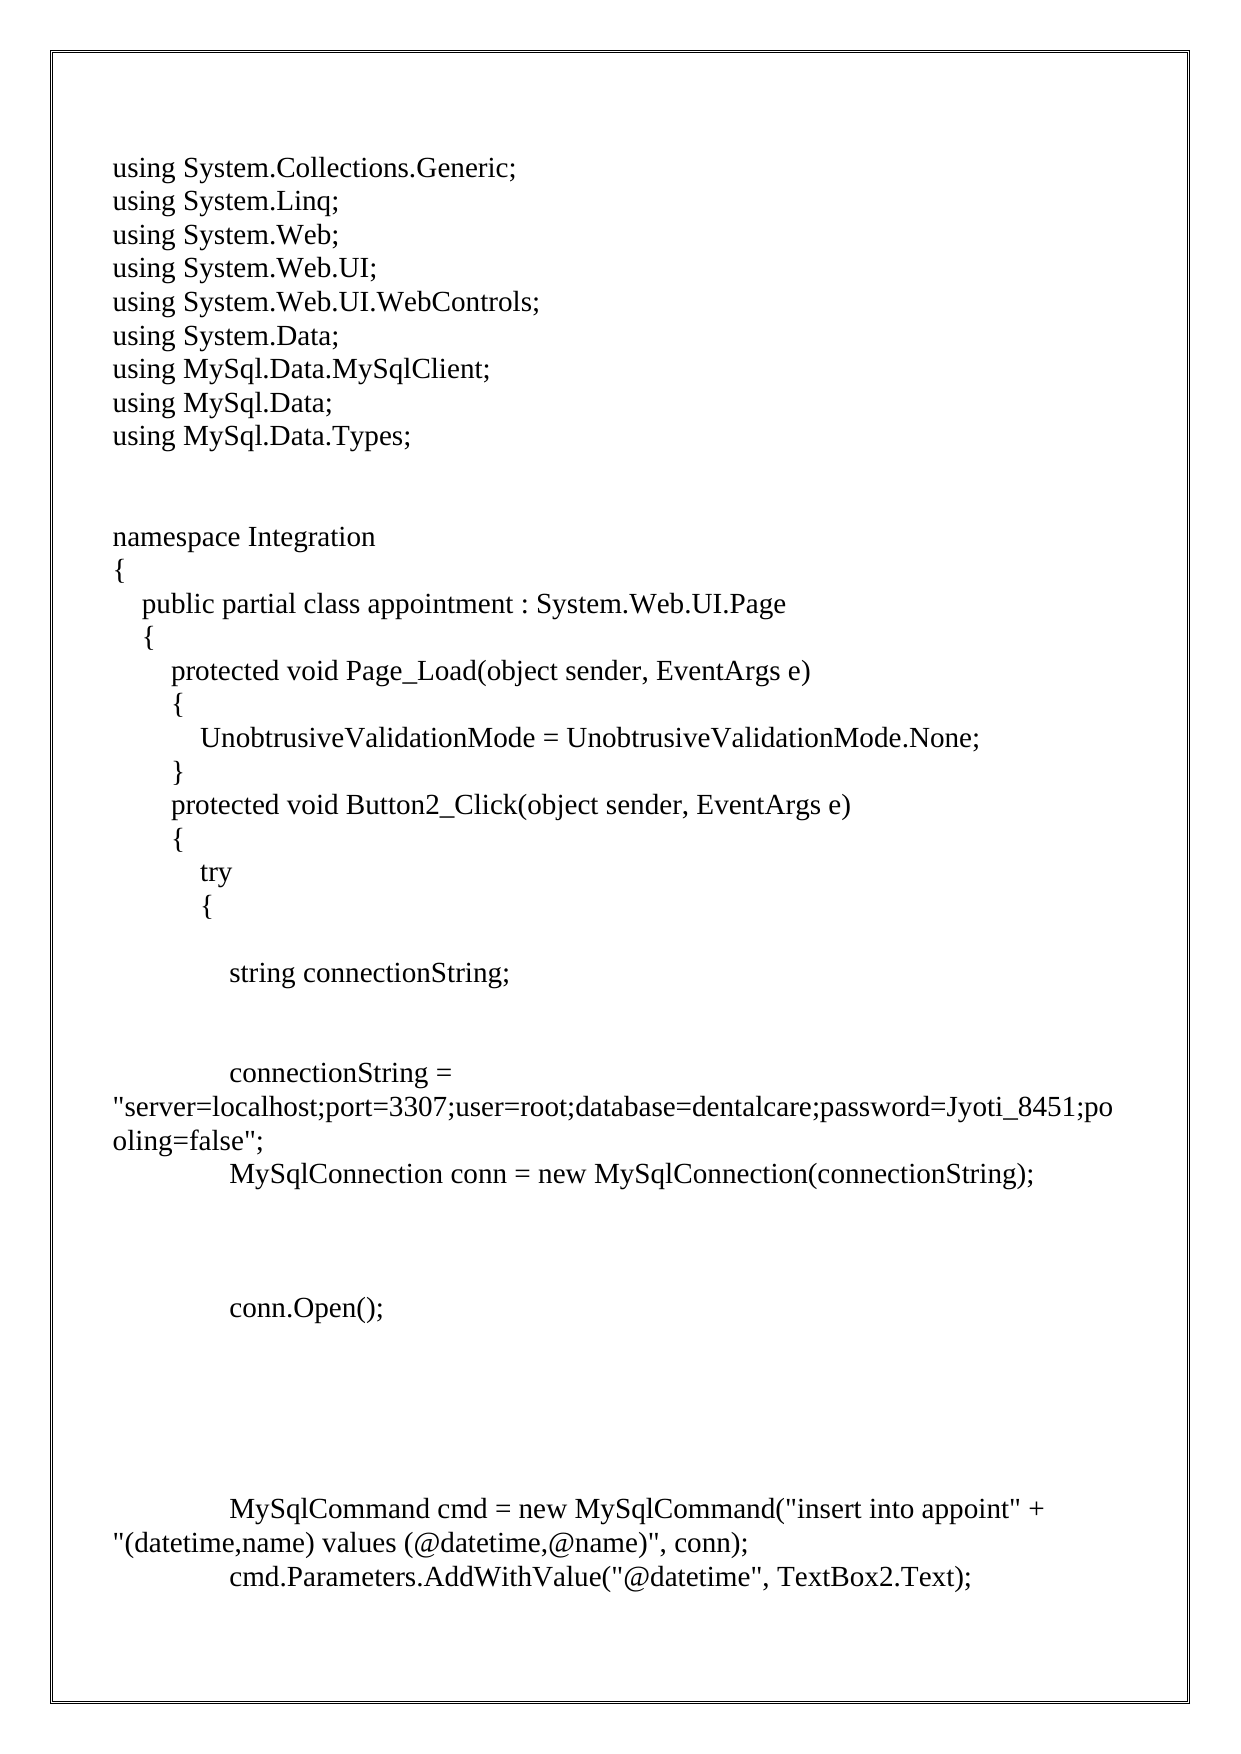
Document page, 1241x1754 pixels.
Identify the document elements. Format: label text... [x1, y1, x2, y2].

text { [112, 552, 1128, 586]
text UnobtrusiveValidationMode = UnobtrusiveValidationMode.None; [112, 720, 1128, 754]
text { [112, 888, 1128, 921]
text } [112, 754, 1128, 787]
text cmd.Parameters.AddWithValue("@datetime", TextBox2.Text); [112, 1559, 1128, 1592]
text connectionString = "server=localhost;port=3307;user=root;database=dentalcare;password=Jyoti_8451;pooling=false"; [112, 1056, 1128, 1156]
text try [112, 854, 1128, 888]
text using System.Web.UI.WebControls; [112, 284, 1128, 318]
text protected void Button2_Click(object sender, EventArgs e) [112, 787, 1128, 821]
text string connectionString; [112, 955, 1128, 988]
text namespace Integration [112, 519, 1128, 552]
text using MySql.Data.MySqlClient; [112, 351, 1128, 385]
text using System.Data; [112, 318, 1128, 351]
text { [112, 619, 1128, 653]
text conn.Open(); [112, 1290, 1128, 1324]
text using System.Web.UI; [112, 251, 1128, 284]
text using System.Collections.Generic; [112, 150, 1128, 183]
text { [112, 821, 1128, 854]
text MySqlCommand cmd = new MySqlCommand("insert into appoint" + "(datetime,name) values (@datetime,@name)", conn); [112, 1492, 1128, 1559]
text MySqlConnection conn = new MySqlConnection(connectionString); [112, 1156, 1128, 1190]
text using System.Linq; [112, 183, 1128, 217]
text public partial class appointment : System.Web.UI.Page [112, 586, 1128, 619]
text { [112, 687, 1128, 720]
text using MySql.Data; [112, 385, 1128, 418]
text using MySql.Data.Types; [112, 418, 1128, 452]
text using System.Web; [112, 217, 1128, 251]
text protected void Page_Load(object sender, EventArgs e) [112, 653, 1128, 687]
